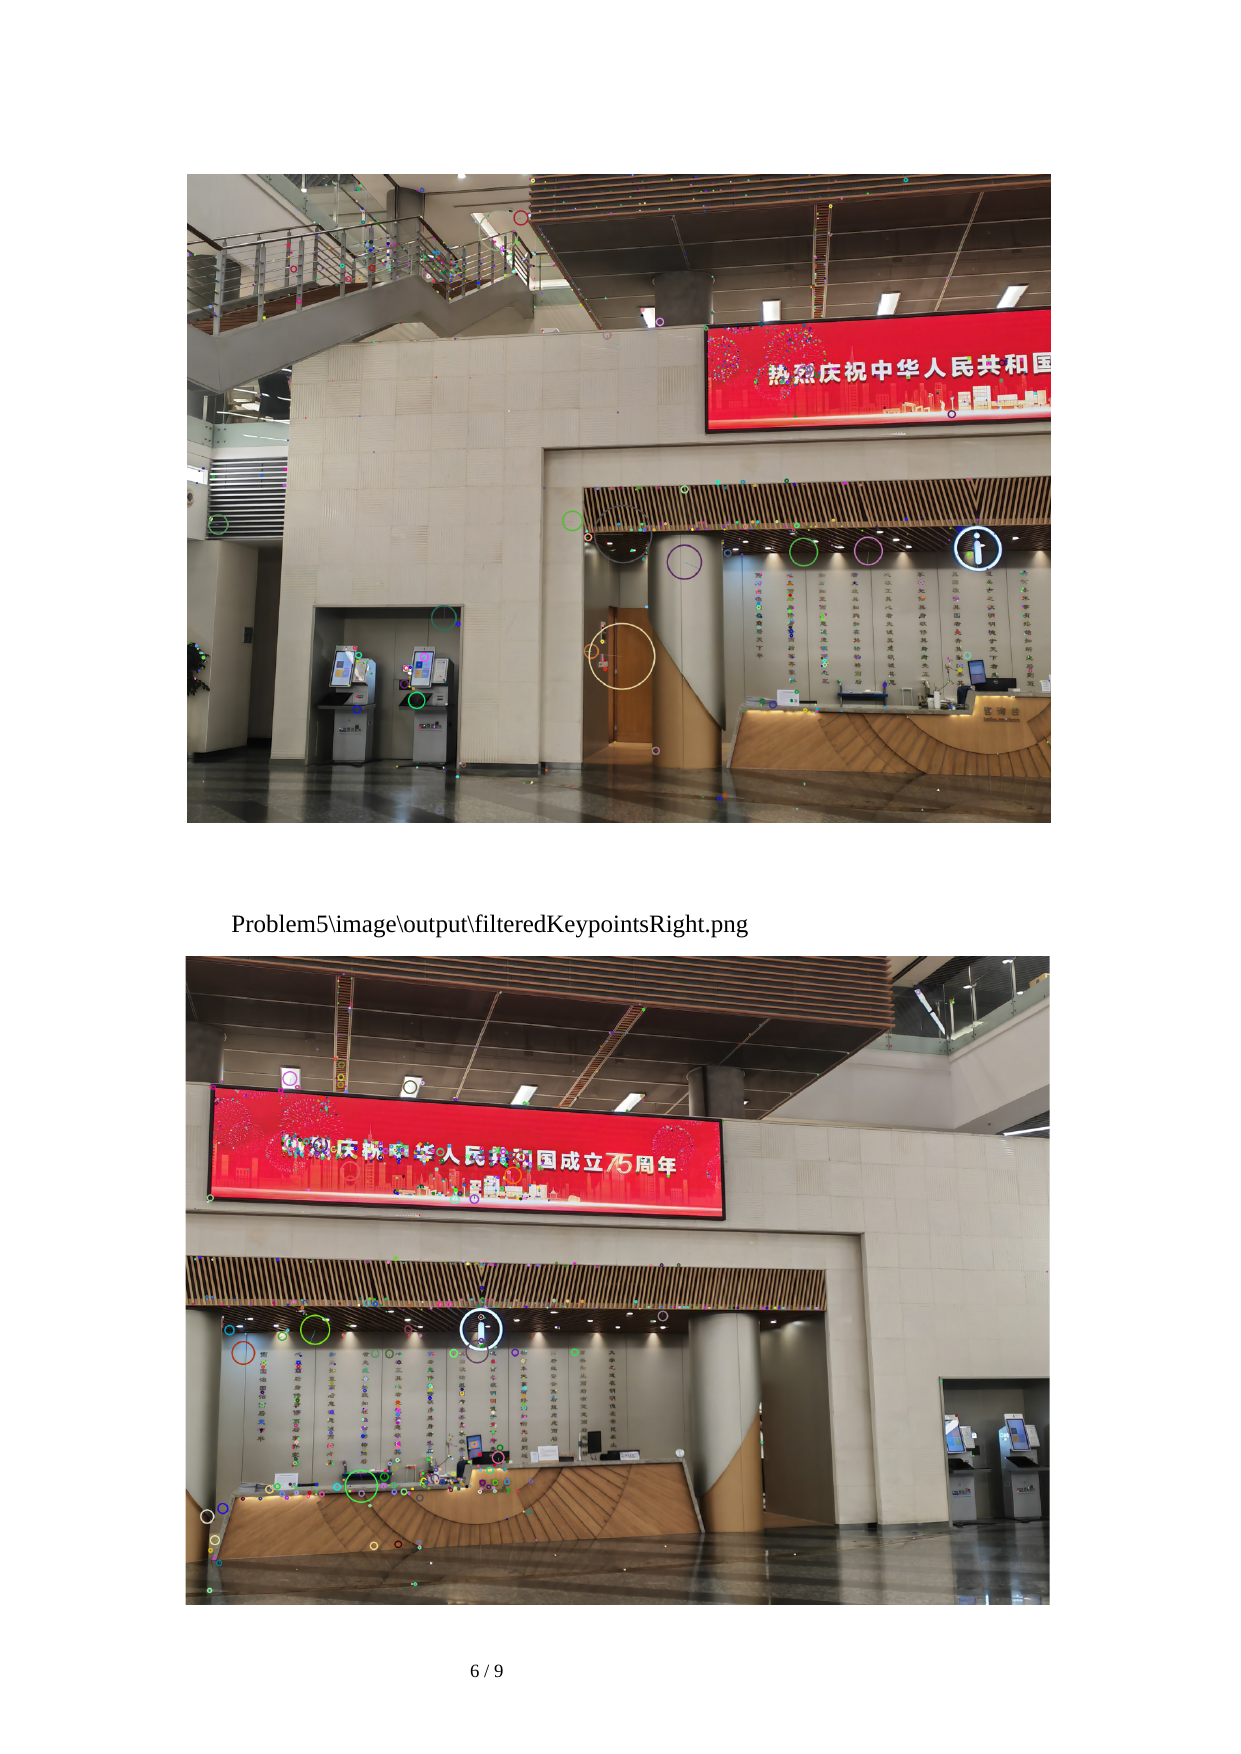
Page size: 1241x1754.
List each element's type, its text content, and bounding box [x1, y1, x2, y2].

picture [187, 174, 1051, 823]
text Problem5\image\output\filteredKeypointsRight.png [187, 908, 1053, 940]
picture [185, 956, 1050, 1605]
